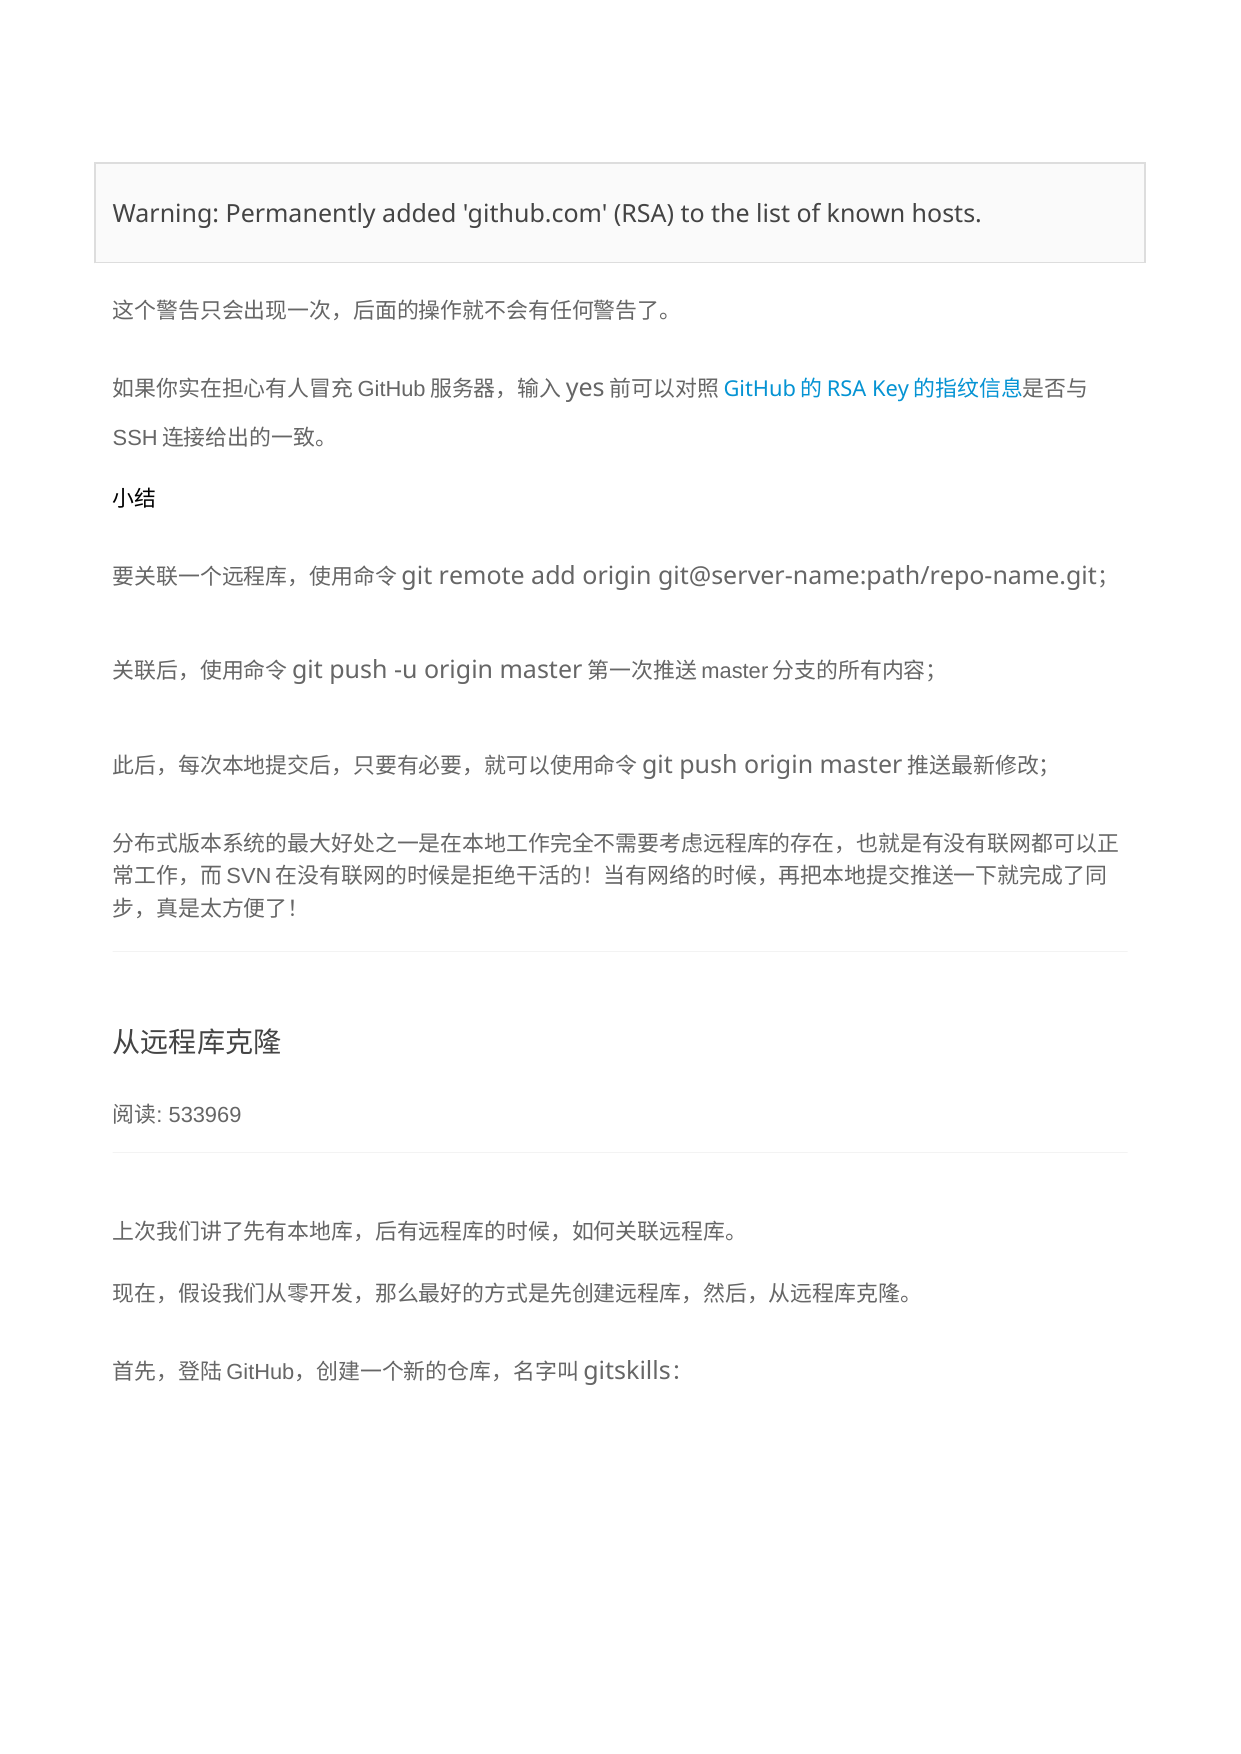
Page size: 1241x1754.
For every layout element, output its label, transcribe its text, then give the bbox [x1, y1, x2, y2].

text 阅读: 533969 [112, 1096, 1128, 1129]
text 首先，登陆GitHub，创建一个新的仓库，名字叫gitskills： [112, 1337, 1128, 1402]
text 要关联一个远程库，使用命令git remote add origin git@server-name:path/repo-name.git； [112, 543, 1128, 608]
text 这个警告只会出现一次，后面的操作就不会有任何警告了。 [112, 293, 1128, 325]
text Warning: Permanently added 'github.com' (RSA) to the list of known hosts. [96, 164, 1144, 262]
text 现在，假设我们从零开发，那么最好的方式是先创建远程库，然后，从远程库克隆。 [112, 1275, 1128, 1308]
picture [987, 393, 996, 398]
text 此后，每次本地提交后，只要有必要，就可以使用命令git push origin master推送最新修改； [112, 731, 1128, 796]
text 关联后，使用命令git push -u origin master第一次推送master分支的所有内容； [112, 637, 1128, 702]
text 如果你实在担心有人冒充GitHub服务器，输入yes前可以对照GitHub的RSA Key的指纹信息是否与SSH连接给出的一致。 [112, 354, 1128, 452]
text 上次我们讲了先有本地库，后有远程库的时候，如何关联远程库。 [112, 1214, 1128, 1246]
text 分布式版本系统的最大好处之一是在本地工作完全不需要考虑远程库的存在，也就是有没有联网都可以正常工作，而SVN在没有联网的时候是拒绝干活的！当有网络的时候，再把本地提交推送一下就完成了同步，真是太方便了！ [112, 825, 1128, 923]
subtitle 从远程库克隆 [112, 1008, 1128, 1073]
text 小结 [112, 481, 1128, 513]
